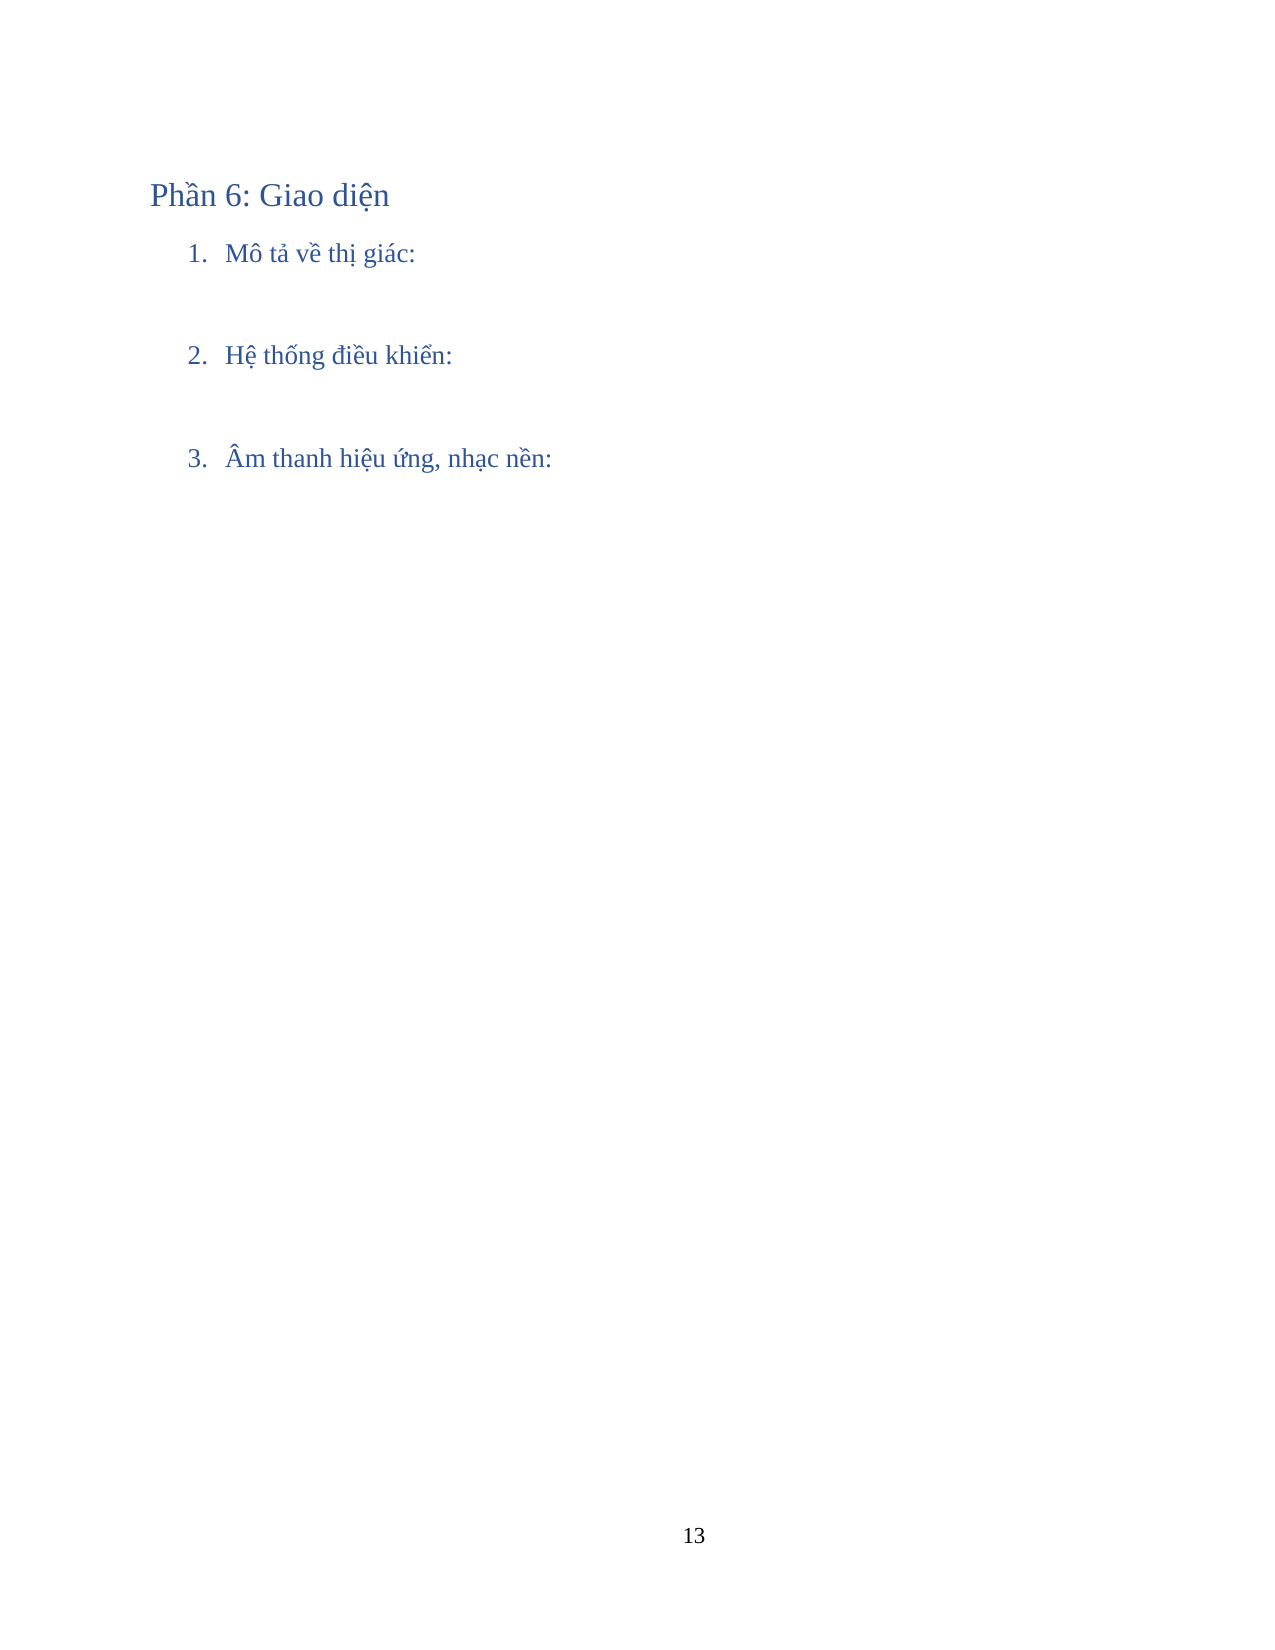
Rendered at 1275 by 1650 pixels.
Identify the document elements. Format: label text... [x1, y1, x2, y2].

subtitle Âm thanh hiệu ứng, nhạc nền: [187, 442, 1125, 473]
subtitle Phần 6: Giao diện [150, 175, 1125, 213]
subtitle Hệ thống điều khiển: [187, 339, 1125, 371]
subtitle Mô tả về thị giác: [187, 237, 1125, 268]
